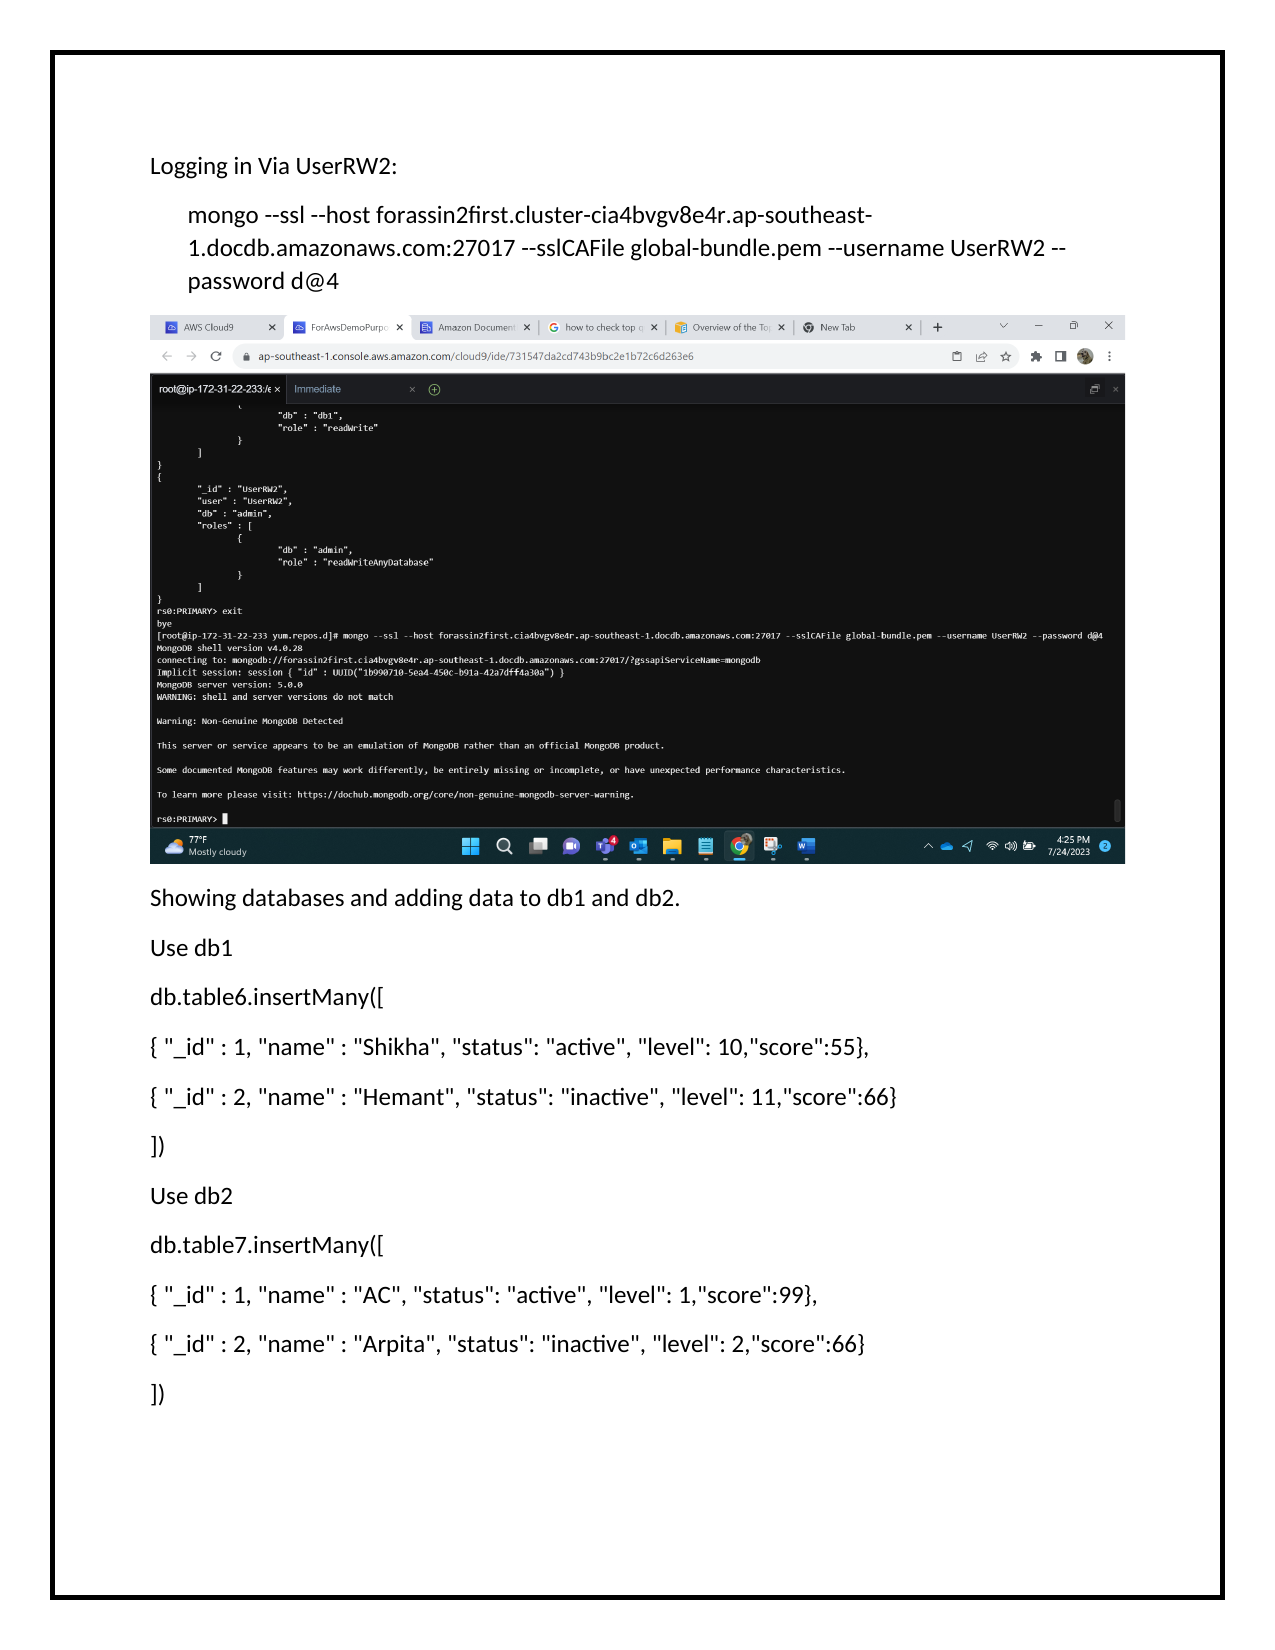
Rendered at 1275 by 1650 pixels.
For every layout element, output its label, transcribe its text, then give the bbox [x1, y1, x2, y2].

text Logging in Via UserRW2: [150, 150, 1125, 181]
text { "_id" : 2, "name" : "Arpita", "status": "inactive", "level": 2,"score":66} [150, 1328, 1125, 1359]
text Showing databases and adding data to db1 and db2. [150, 882, 1125, 913]
text db.table7.insertMany([ [150, 1229, 1125, 1260]
text ]) [150, 1130, 1125, 1161]
text { "_id" : 1, "name" : "AC", "status": "active", "level": 1,"score":99}, [150, 1279, 1125, 1309]
text Use db2 [150, 1180, 1125, 1210]
text { "_id" : 1, "name" : "Shikha", "status": "active", "level": 10,"score":55}, [150, 1031, 1125, 1062]
text db.table6.insertMany([ [150, 981, 1125, 1012]
text mongo --ssl --host forassin2first.cluster-cia4bvgv8e4r.ap-southeast-1.docdb.amazonaws.com:27017 --sslCAFile global-bundle.pem --username UserRW2 --password d@4 [187, 199, 1125, 296]
text ]) [150, 1378, 1125, 1409]
text { "_id" : 2, "name" : "Hemant", "status": "inactive", "level": 11,"score":66} [150, 1081, 1125, 1111]
picture [150, 315, 1125, 864]
text Use db1 [150, 932, 1125, 962]
